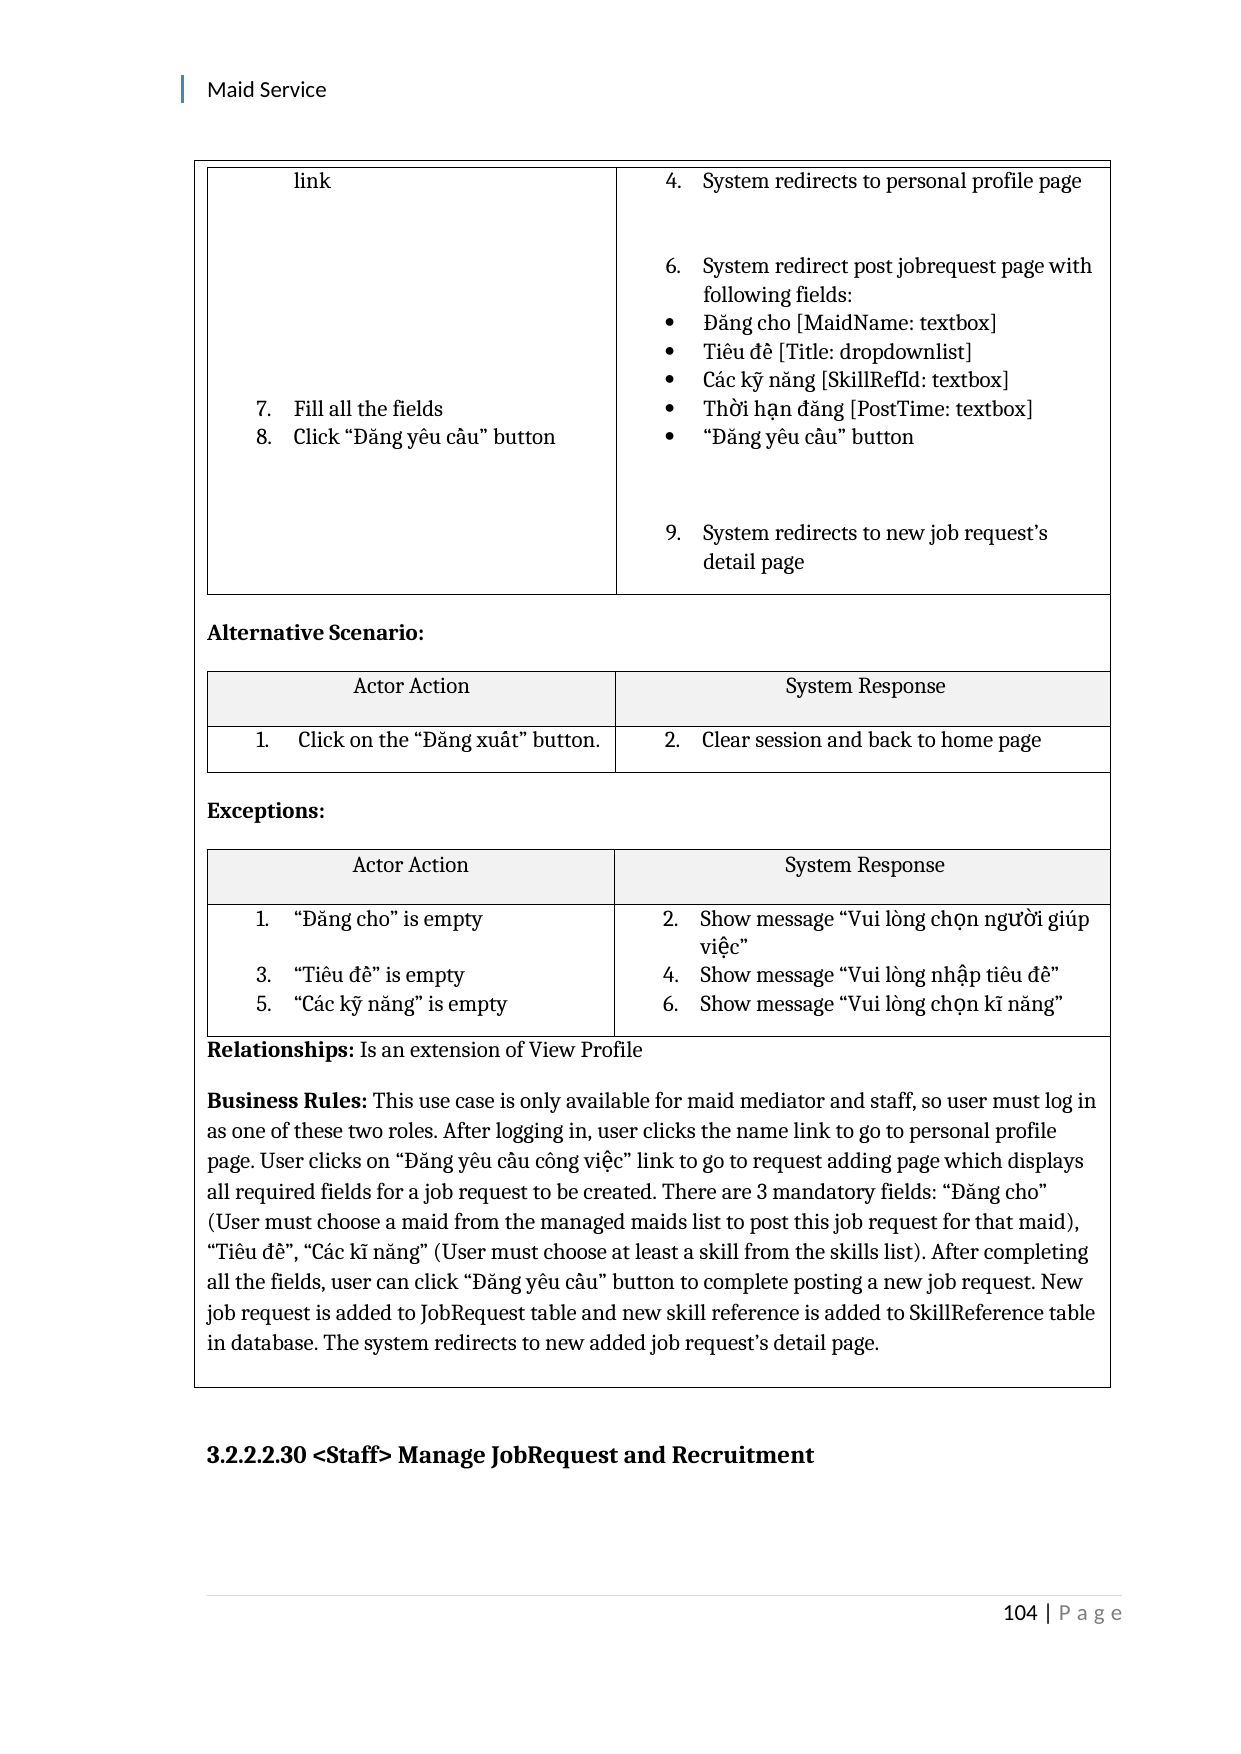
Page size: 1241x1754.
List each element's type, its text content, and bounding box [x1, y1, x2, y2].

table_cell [195, 161, 1110, 1387]
subtitle <Staff> Manage JobRequest and Recruitment [207, 1441, 1122, 1469]
